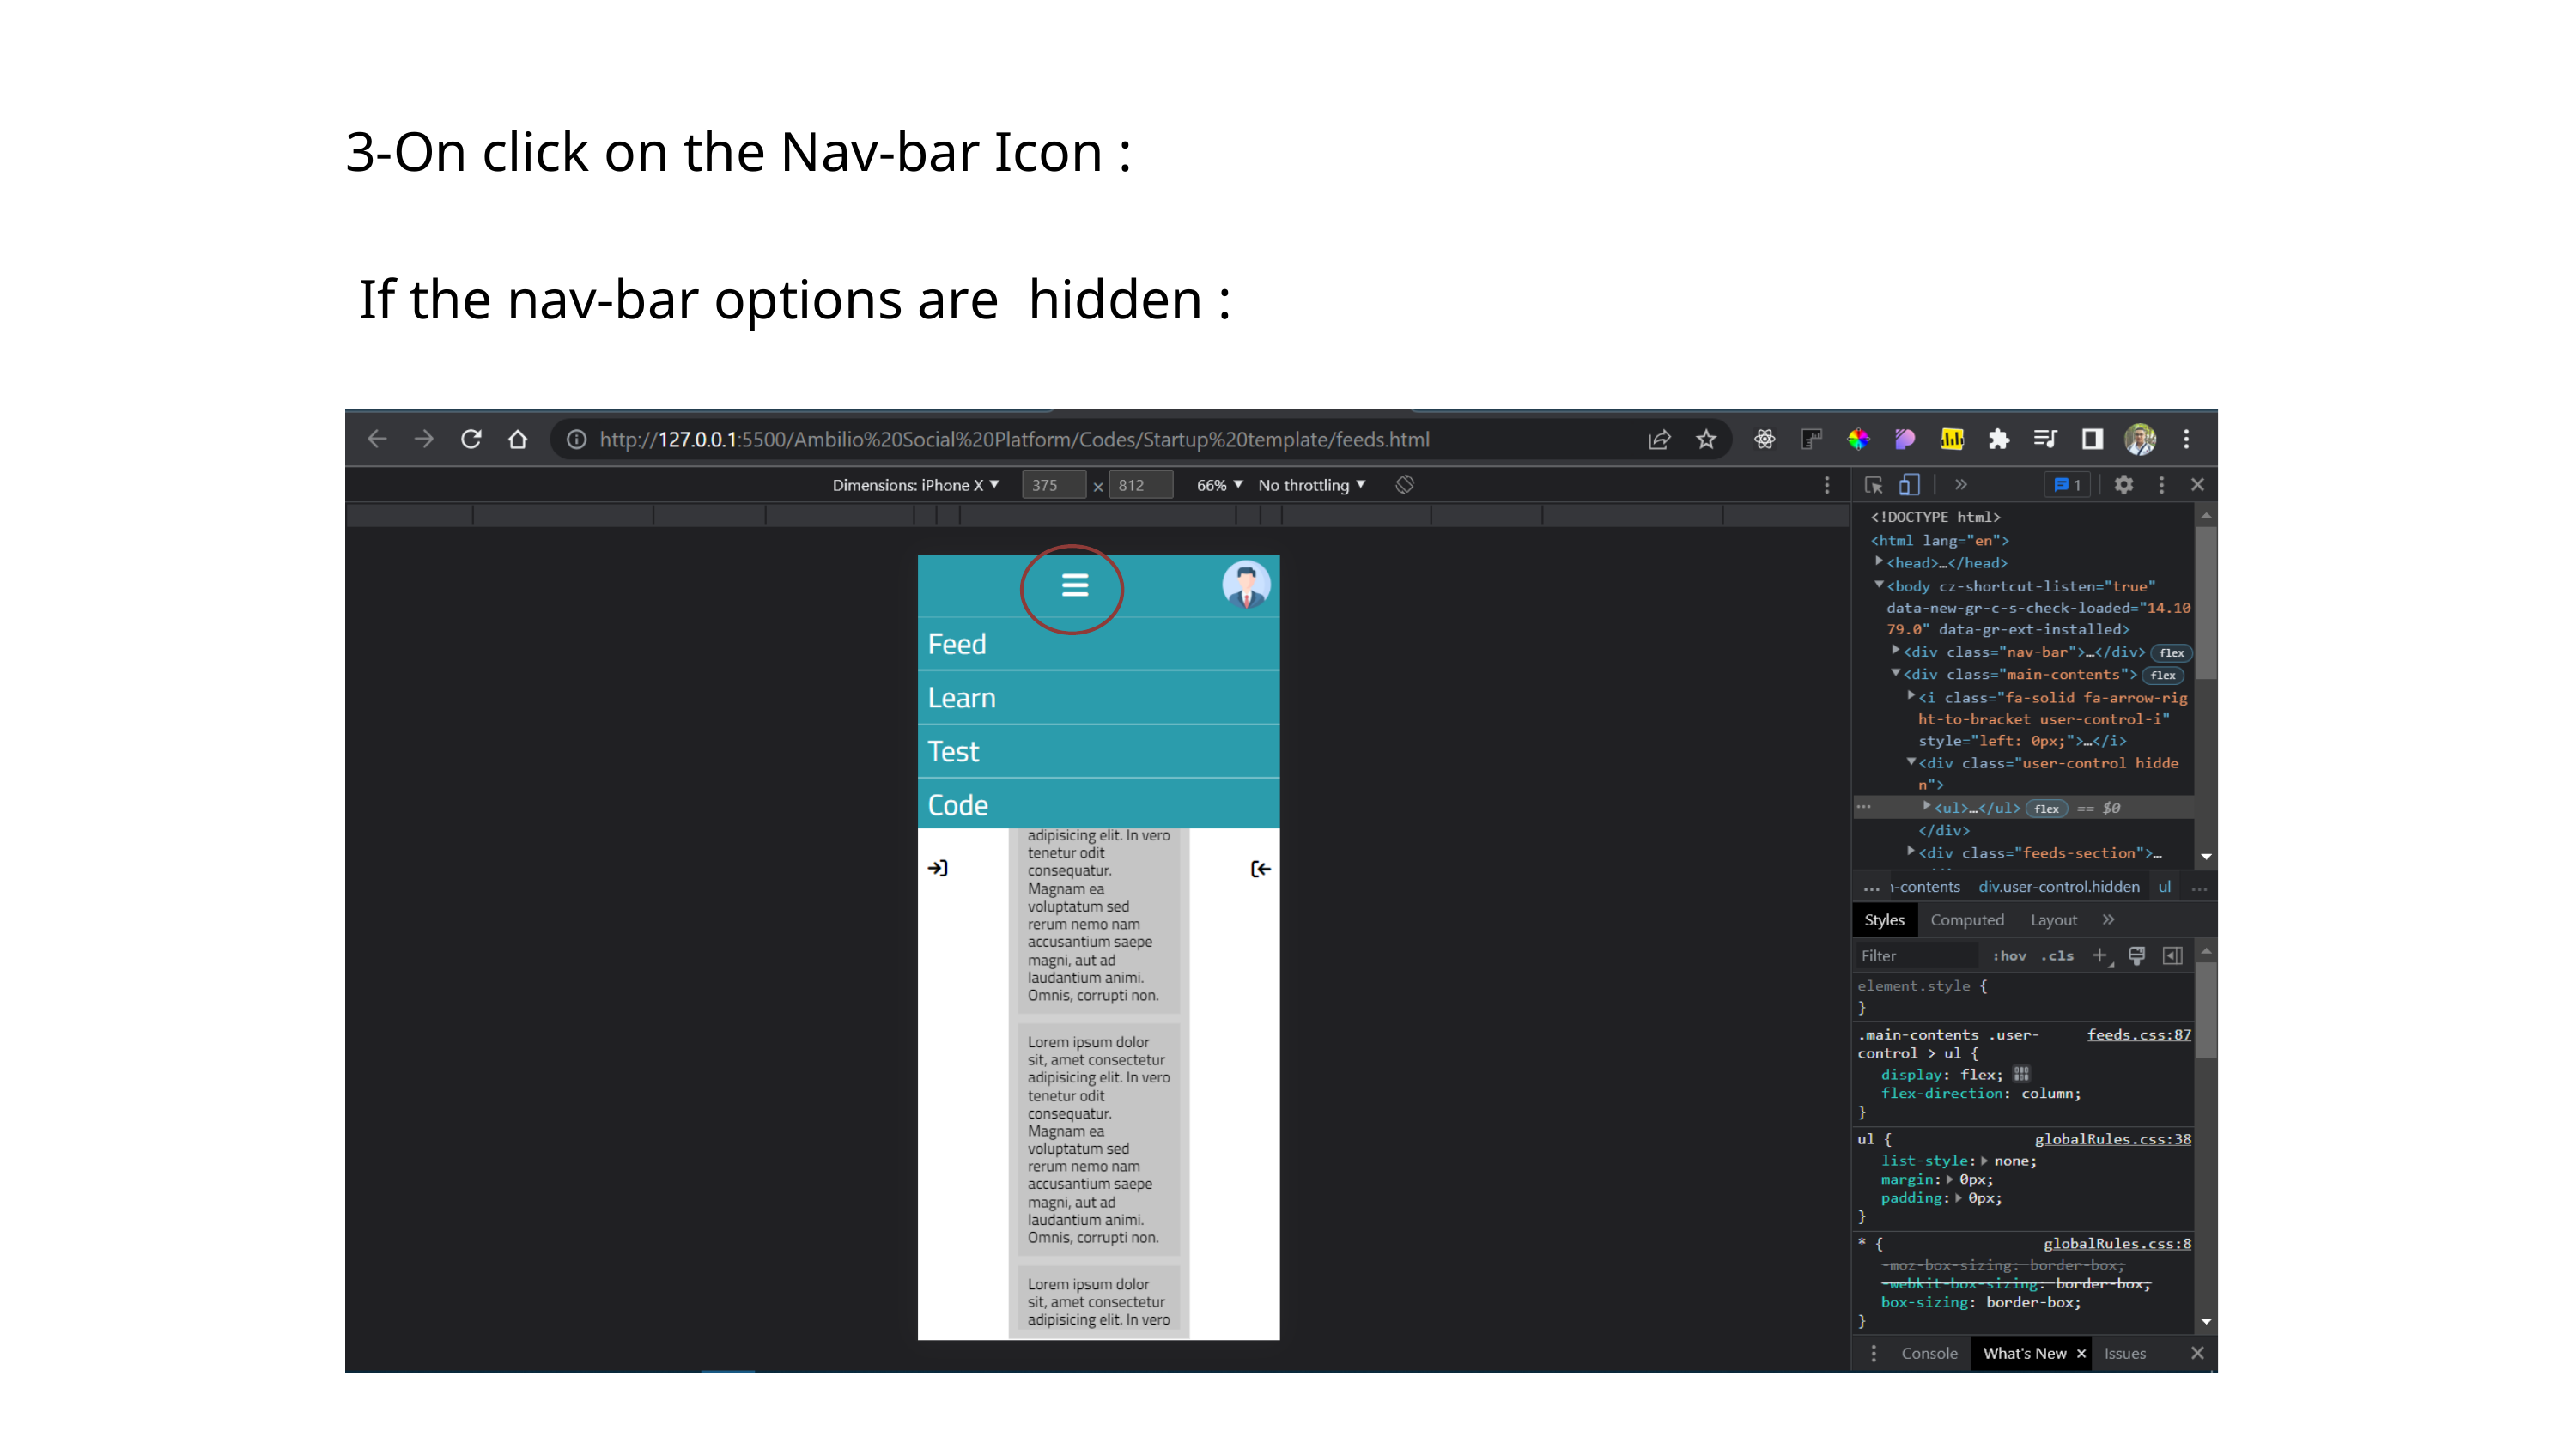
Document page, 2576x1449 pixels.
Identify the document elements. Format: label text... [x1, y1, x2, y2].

list On click on the Nav-bar Icon : [345, 114, 2218, 187]
picture [345, 409, 2219, 1373]
list If the nav-bar options are hidden : [345, 261, 2218, 334]
